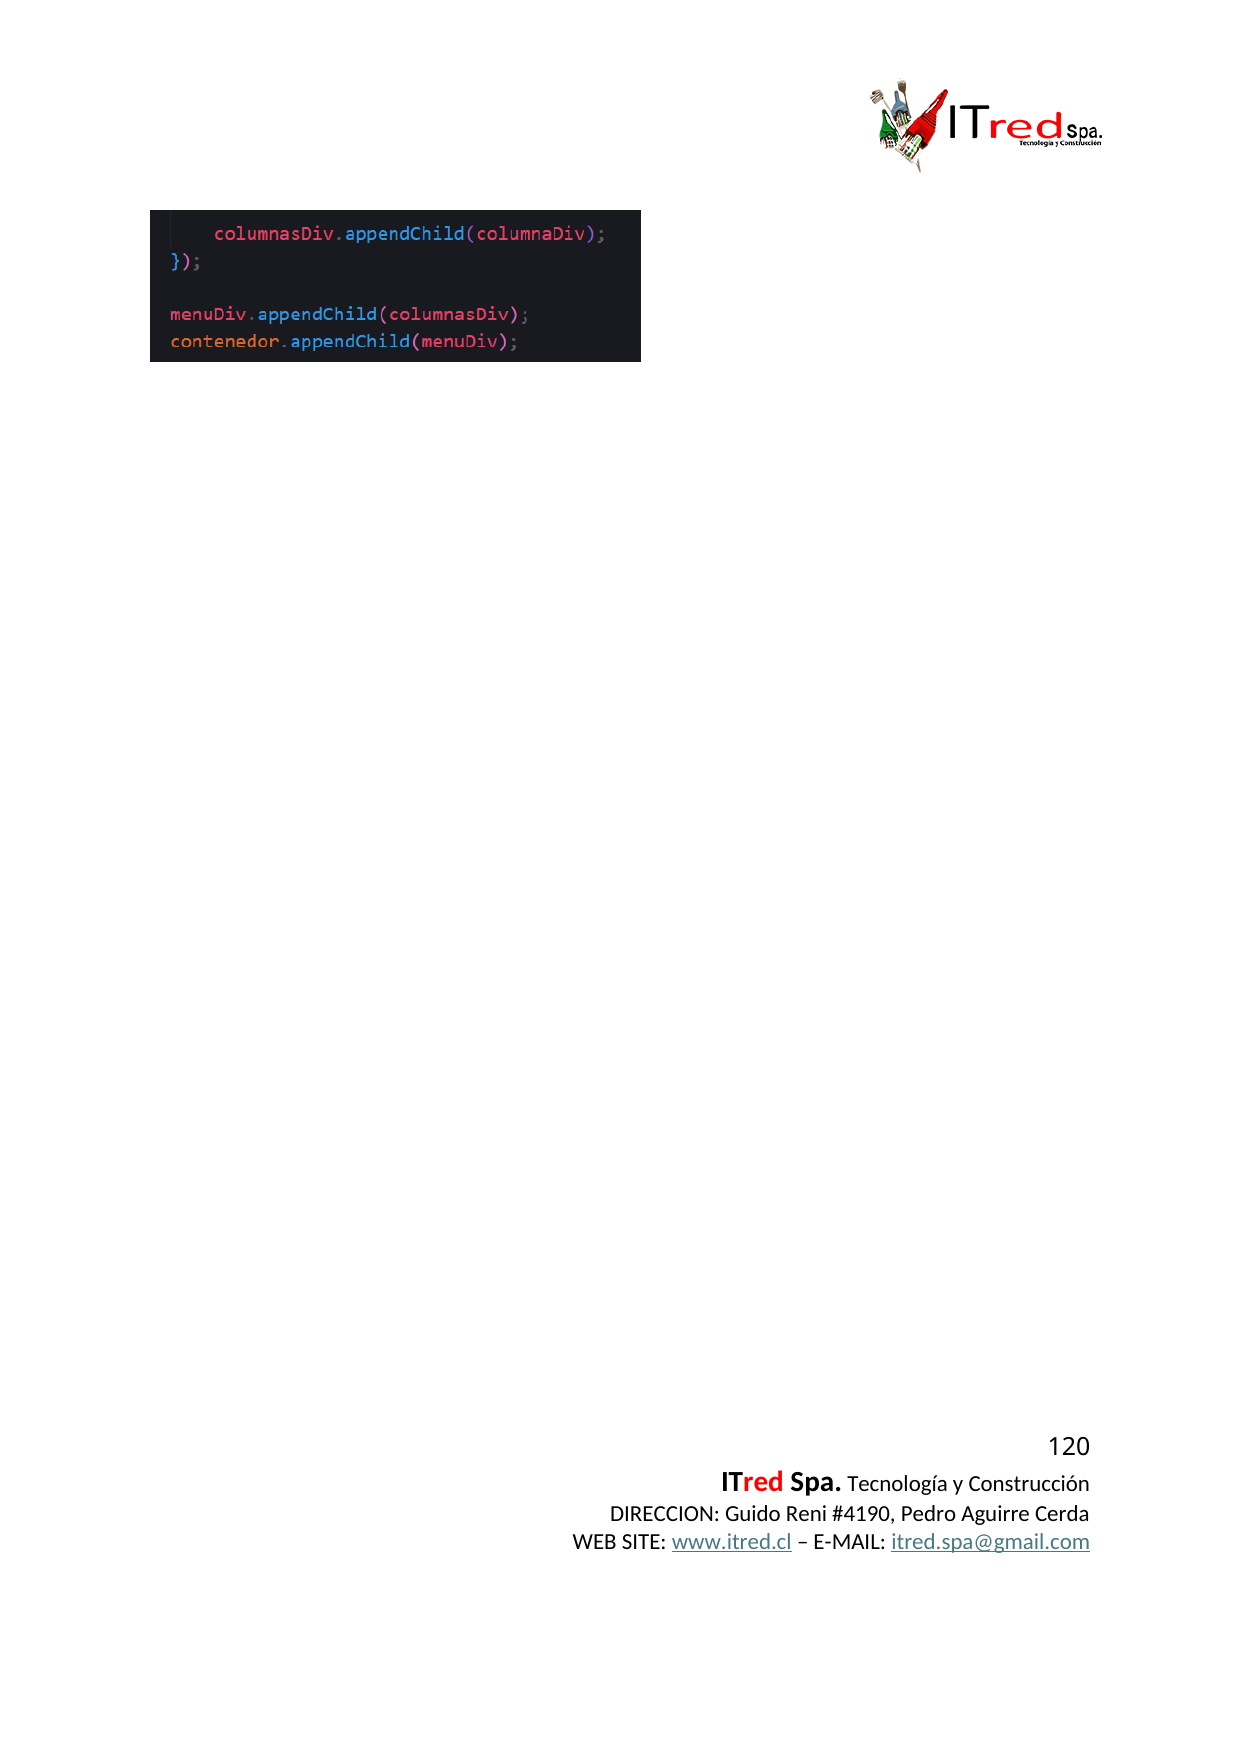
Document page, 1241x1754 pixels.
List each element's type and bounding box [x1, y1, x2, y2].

picture [868, 77, 1102, 174]
picture [150, 210, 641, 362]
